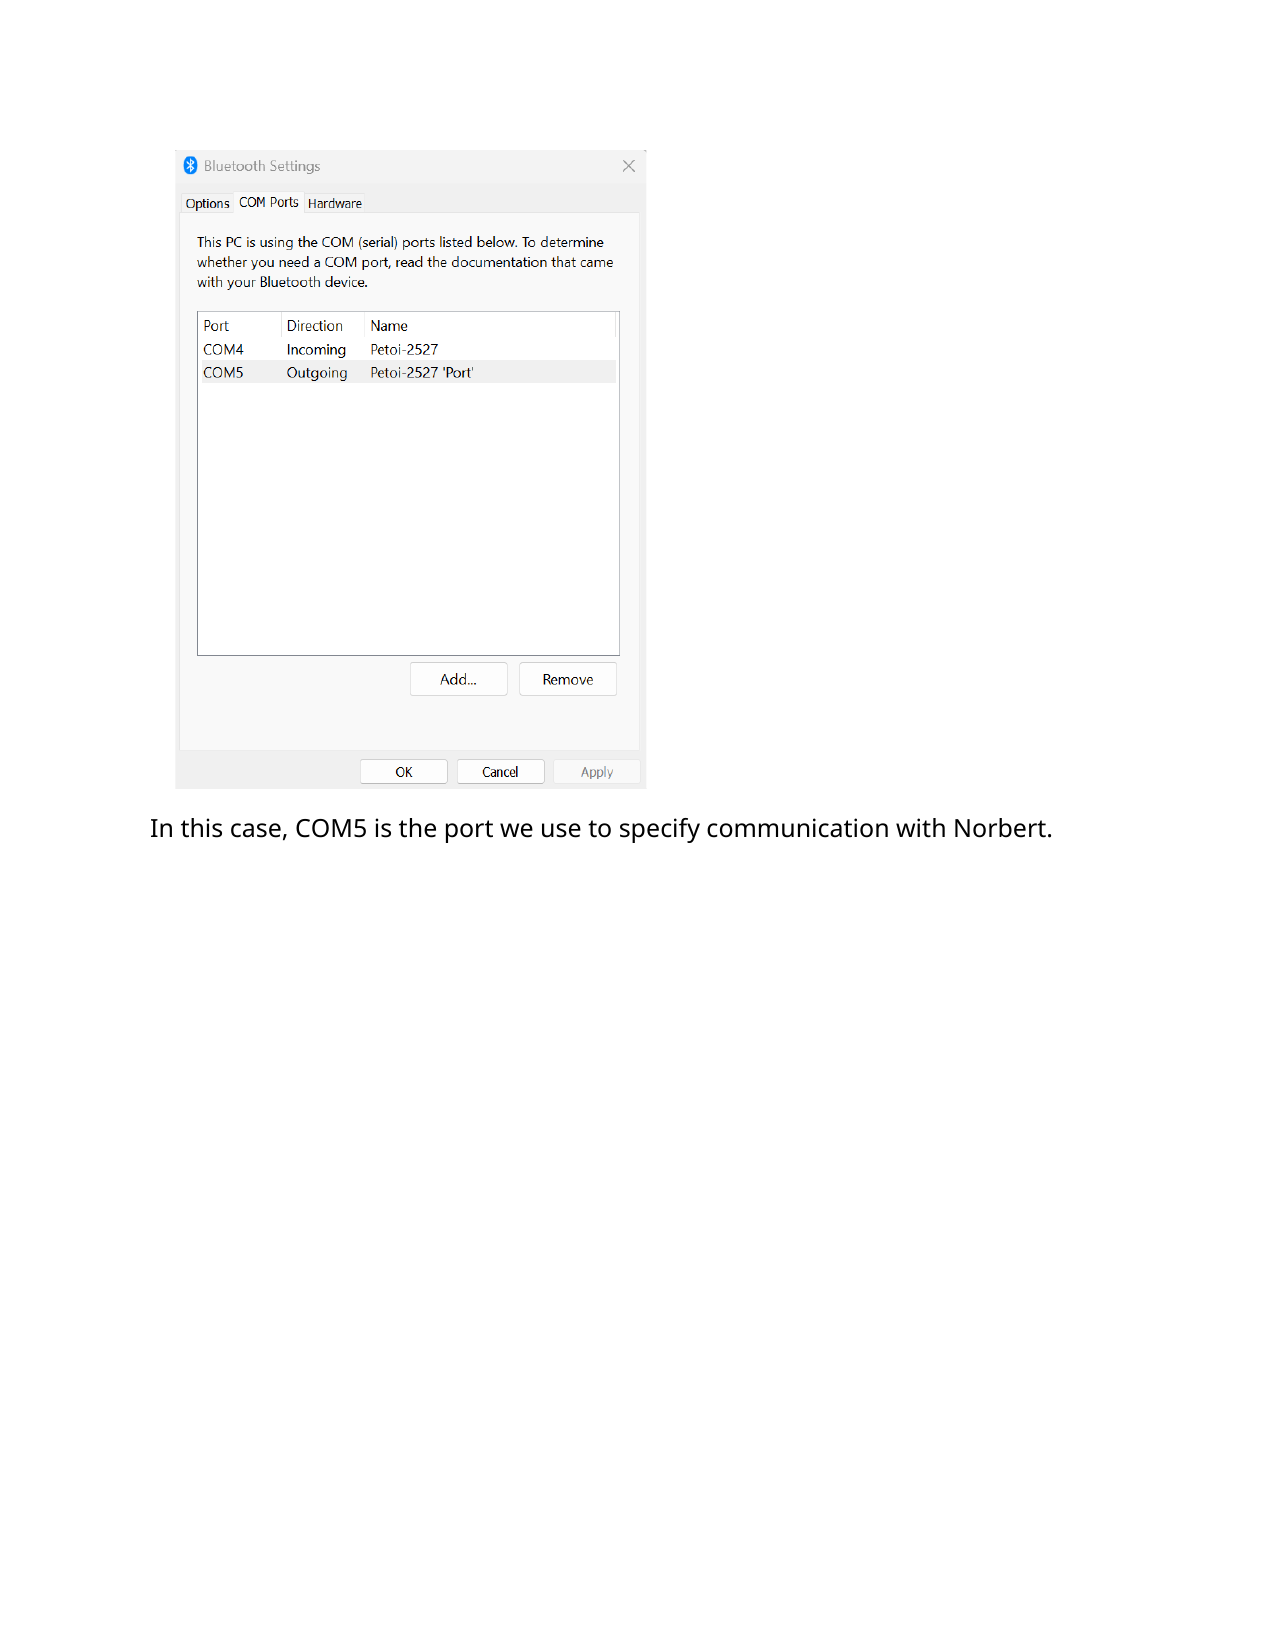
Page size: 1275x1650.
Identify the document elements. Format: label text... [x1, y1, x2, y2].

text In this case, COM5 is the port we use to specify communication with Norbert. [150, 811, 1125, 845]
